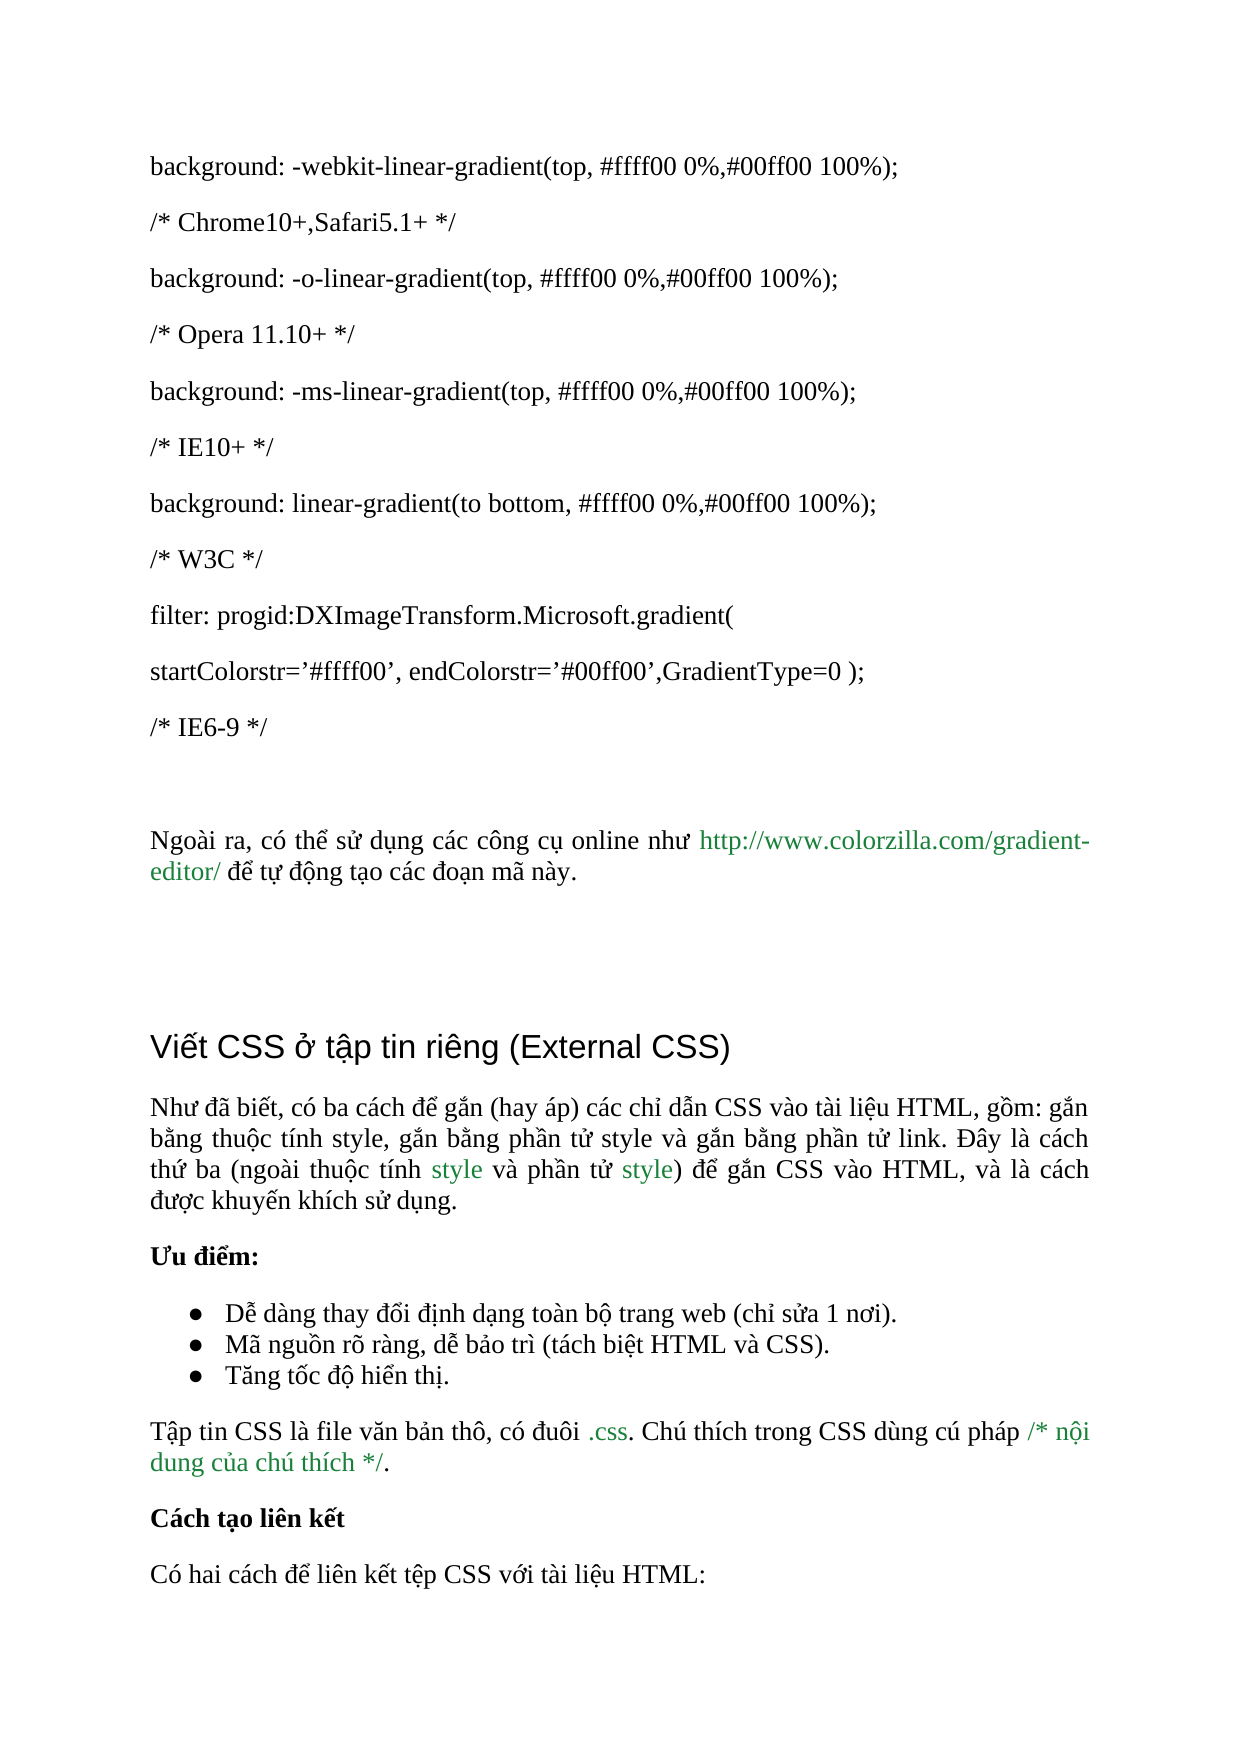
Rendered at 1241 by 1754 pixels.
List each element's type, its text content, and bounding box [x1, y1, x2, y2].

text /* IE10+ */ [150, 431, 1090, 462]
text background: -o-linear-gradient(top, #ffff00 0%,#00ff00 100%); [150, 262, 1090, 293]
text Như đã biết, có ba cách để gắn (hay áp) các chỉ dẫn CSS vào tài liệu HTML, gồm: gắn bằng thuộc tính style, gắn bằng phần tử style và gắn bằng phần tử link. Đây là cách thứ ba (ngoài thuộc tính style và phần tử style) để gắn CSS vào HTML, và là cách được khuyến khích sử dụng. [150, 1091, 1090, 1216]
list Mã nguồn rõ ràng, dễ bảo trì (tách biệt HTML và CSS). [187, 1328, 1090, 1359]
list Dễ dàng thay đổi định dạng toàn bộ trang web (chỉ sửa 1 nơi). [187, 1297, 1090, 1328]
text Tập tin CSS là file văn bản thô, có đuôi .css. Chú thích trong CSS dùng cú pháp /* nội dung của chú thích */. [150, 1415, 1090, 1477]
text startColorstr=’#ffff00’, endColorstr=’#00ff00’,GradientType=0 ); [150, 655, 1090, 686]
text background: -webkit-linear-gradient(top, #ffff00 0%,#00ff00 100%); [150, 150, 1090, 181]
subtitle Viết CSS ở tập tin riêng (External CSS) [150, 1027, 1090, 1066]
text Ưu điểm: [150, 1241, 1090, 1272]
text Ngoài ra, có thể sử dụng các công cụ online như http://www.colorzilla.com/gradient-editor/ để tự động tạo các đoạn mã này. [150, 824, 1090, 886]
text /* Chrome10+,Safari5.1+ */ [150, 206, 1090, 237]
text /* Opera 11.10+ */ [150, 318, 1090, 349]
text filter: progid:DXImageTransform.Microsoft.gradient( [150, 599, 1090, 630]
text background: linear-gradient(to bottom, #ffff00 0%,#00ff00 100%); [150, 487, 1090, 518]
text /* W3C */ [150, 543, 1090, 574]
list Tăng tốc độ hiển thị. [187, 1359, 1090, 1390]
text background: -ms-linear-gradient(top, #ffff00 0%,#00ff00 100%); [150, 374, 1090, 406]
text Có hai cách để liên kết tệp CSS với tài liệu HTML: [150, 1558, 1090, 1590]
text /* IE6-9 */ [150, 711, 1090, 743]
subtitle Cách tạo liên kết [150, 1502, 1090, 1533]
